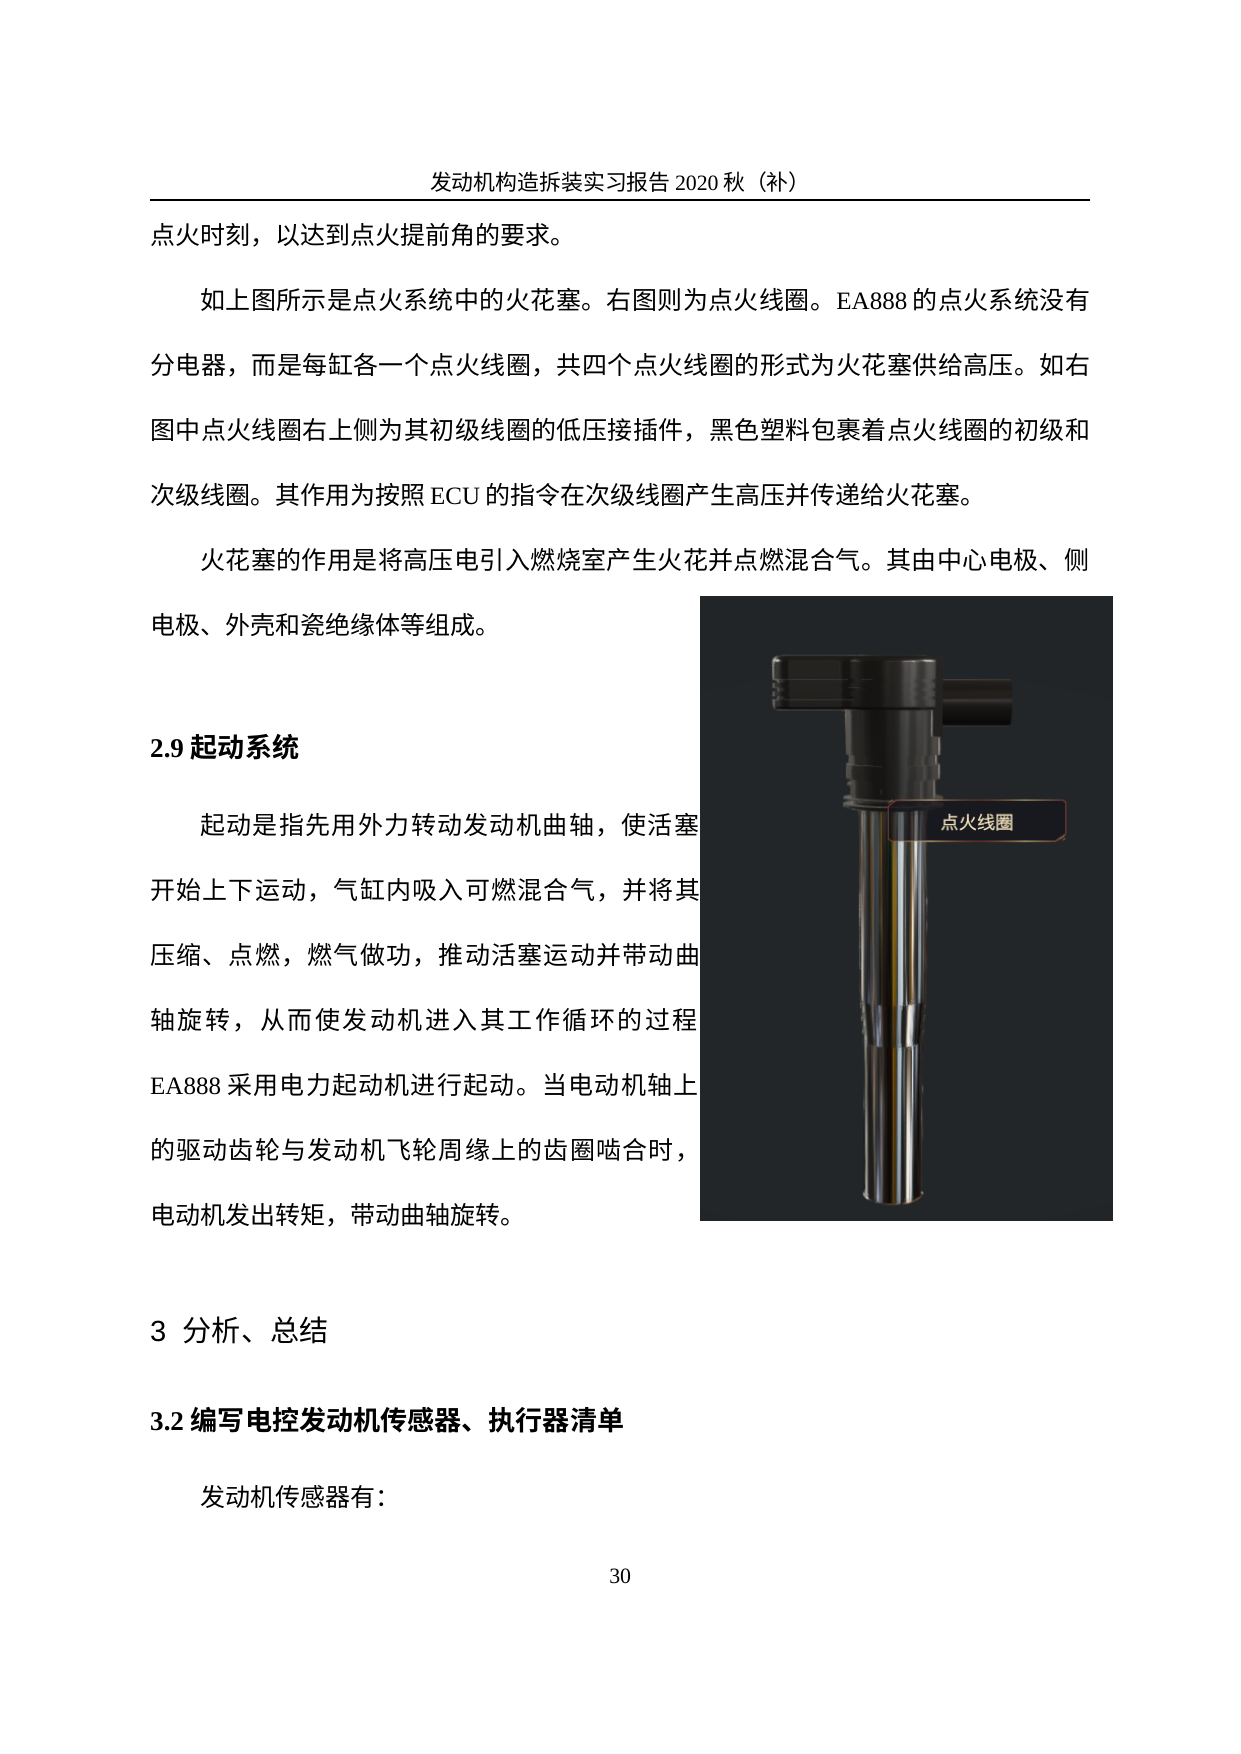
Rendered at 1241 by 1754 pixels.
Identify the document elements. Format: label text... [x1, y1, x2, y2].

text 火花塞的作用是将高压电引入燃烧室产生火花并点燃混合气。其由中心电极、侧电极、外壳和瓷绝缘体等组成。 [150, 526, 1090, 656]
text 发动机传感器有： [150, 1463, 1090, 1528]
picture [700, 596, 1113, 1221]
text 起动是指先用外力转动发动机曲轴，使活塞开始上下运动，气缸内吸入可燃混合气，并将其压缩、点燃，燃气做功，推动活塞运动并带动曲轴旋转，从而使发动机进入其工作循环的过程。EA888采用电力起动机进行起动。当电动机轴上的驱动齿轮与发动机飞轮周缘上的齿圈啮合时，电动机发出转矩，带动曲轴旋转。 [150, 791, 1090, 1246]
text 3 分析、总结 [150, 1296, 1090, 1361]
text 3.2 编写电控发动机传感器、执行器清单 [150, 1386, 1090, 1451]
text 因此，点火系统需要提供足够的点火能量和点火电压。同时，点火系统需要掌握点火时刻，以达到点火提前角的要求。 [150, 201, 1090, 266]
text 2.9 起动系统 [150, 713, 700, 778]
text 如上图所示是点火系统中的火花塞。右图则为点火线圈。EA888的点火系统没有分电器，而是每缸各一个点火线圈，共四个点火线圈的形式为火花塞供给高压。如右图中点火线圈右上侧为其初级线圈的低压接插件，黑色塑料包裹着点火线圈的初级和次级线圈。其作用为按照ECU的指令在次级线圈产生高压并传递给火花塞。 [150, 266, 1090, 526]
